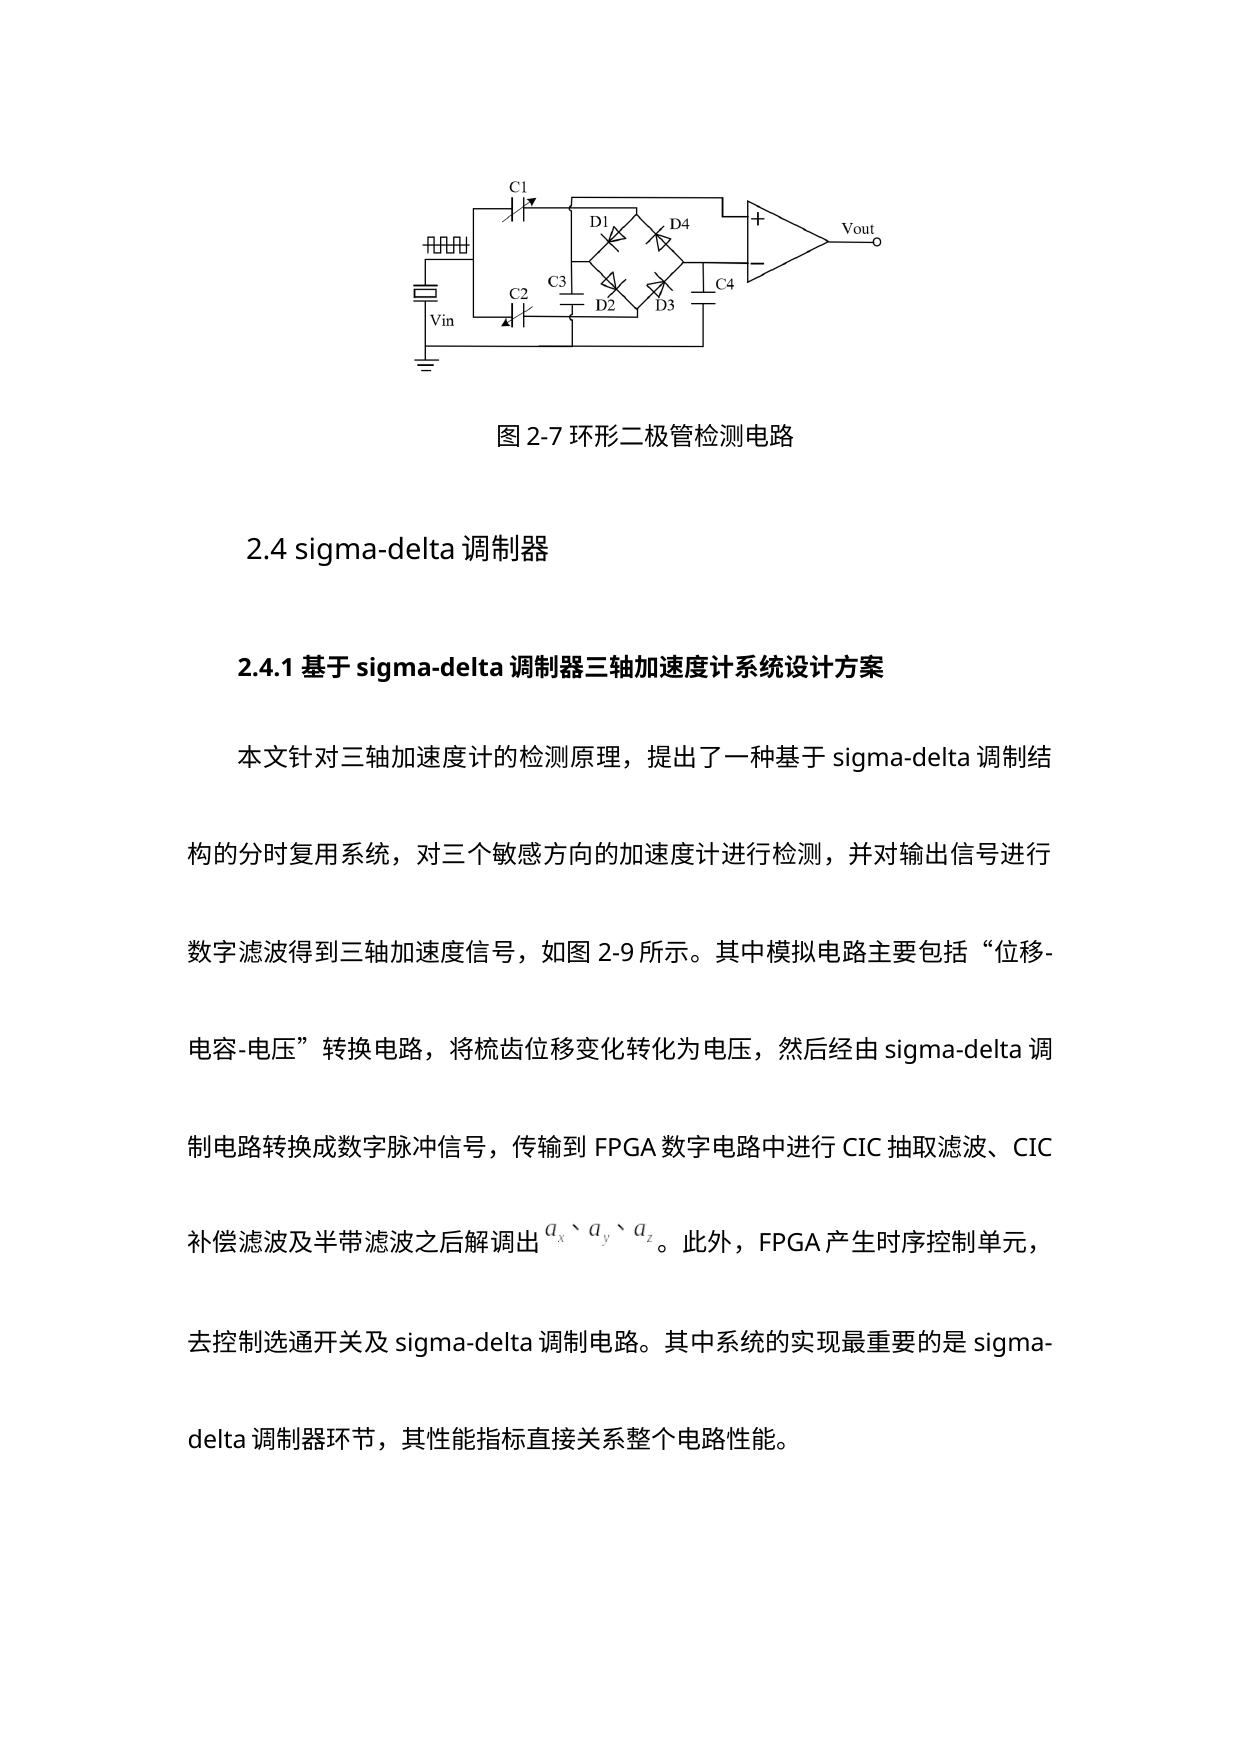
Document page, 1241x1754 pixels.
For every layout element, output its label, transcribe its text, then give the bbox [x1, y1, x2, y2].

picture [402, 162, 882, 388]
text 本文针对三轴加速度计的检测原理，提出了一种基于sigma-delta调制结构的分时复用系统，对三个敏感方向的加速度计进行检测，并对输出信号进行数字滤波得到三轴加速度信号，如图2-9所示。其中模拟电路主要包括“位移-电容-电压”转换电路，将梳齿位移变化转化为电压，然后经由sigma-delta调制电路转换成数字脉冲信号，传输到FPGA数字电路中进行CIC抽取滤波、CIC补偿滤波及半带滤波之后解调出。此外，FPGA产生时序控制单元，去控制选通开关及sigma-delta调制电路。其中系统的实现最重要的是sigma-delta调制器环节，其性能指标直接关系整个电路性能。 [187, 723, 1053, 1471]
subtitle 2.4.1 基于sigma-delta调制器三轴加速度计系统设计方案 [187, 633, 1053, 698]
subtitle 2.4 sigma-delta调制器 [187, 514, 1053, 579]
text 图2-7 环形二极管检测电路 [187, 402, 1053, 467]
